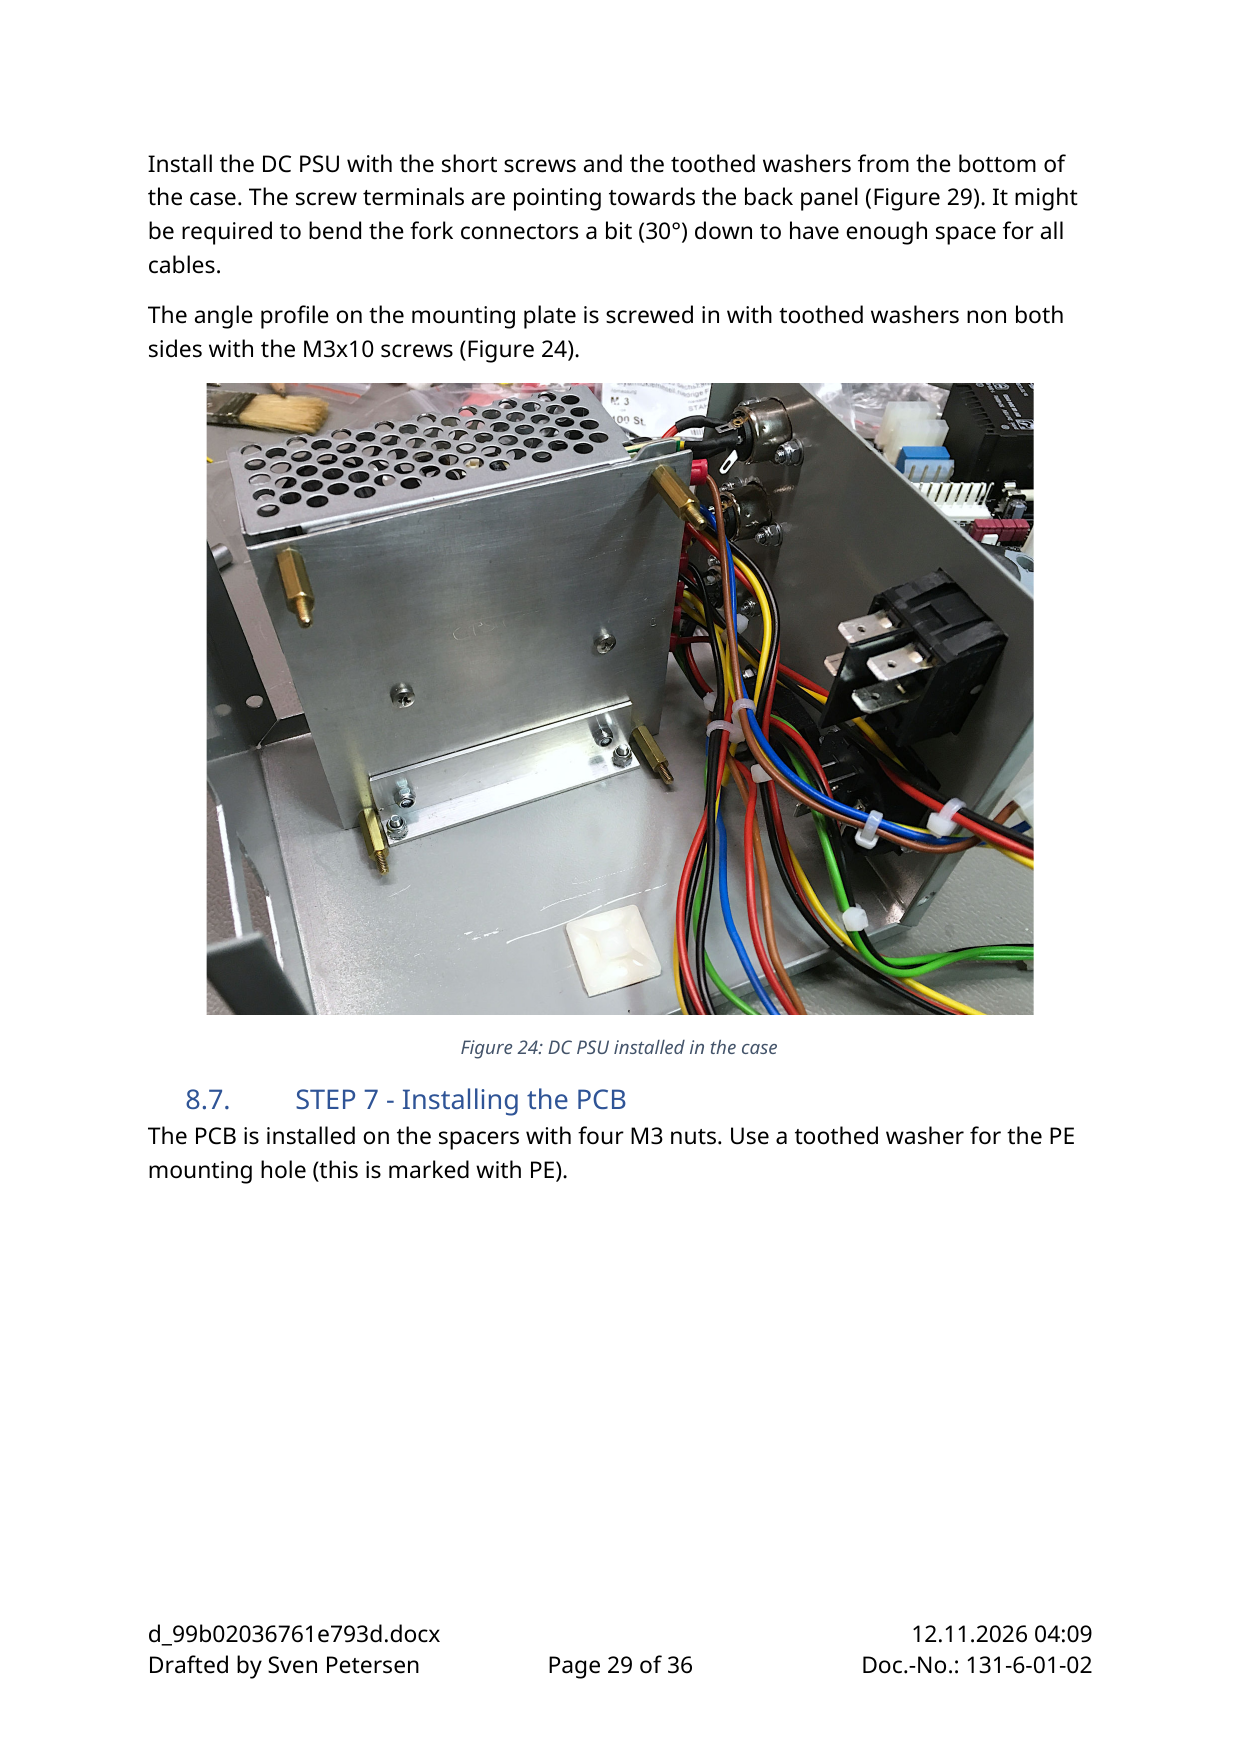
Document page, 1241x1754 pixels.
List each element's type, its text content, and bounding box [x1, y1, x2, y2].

picture [206, 383, 1034, 1015]
text Install the DC PSU with the short screws and the toothed washers from the bottom of the case. The screw terminals are pointing towards the back panel (Figure 29). It might be required to bend the fork connectors a bit (30°) down to have enough space for all cables. [148, 148, 1093, 280]
subtitle STEP 7 - Installing the PCB [185, 1080, 1093, 1117]
text Figure 24: DC PSU installed in the case [148, 1034, 1093, 1059]
text The angle profile on the mounting plate is screwed in with toothed washers non both sides with the M3x10 screws (Figure 24). [148, 299, 1093, 364]
text The PCB is installed on the spacers with four M3 nuts. Use a toothed washer for the PE mounting hole (this is marked with PE). [148, 1120, 1093, 1185]
